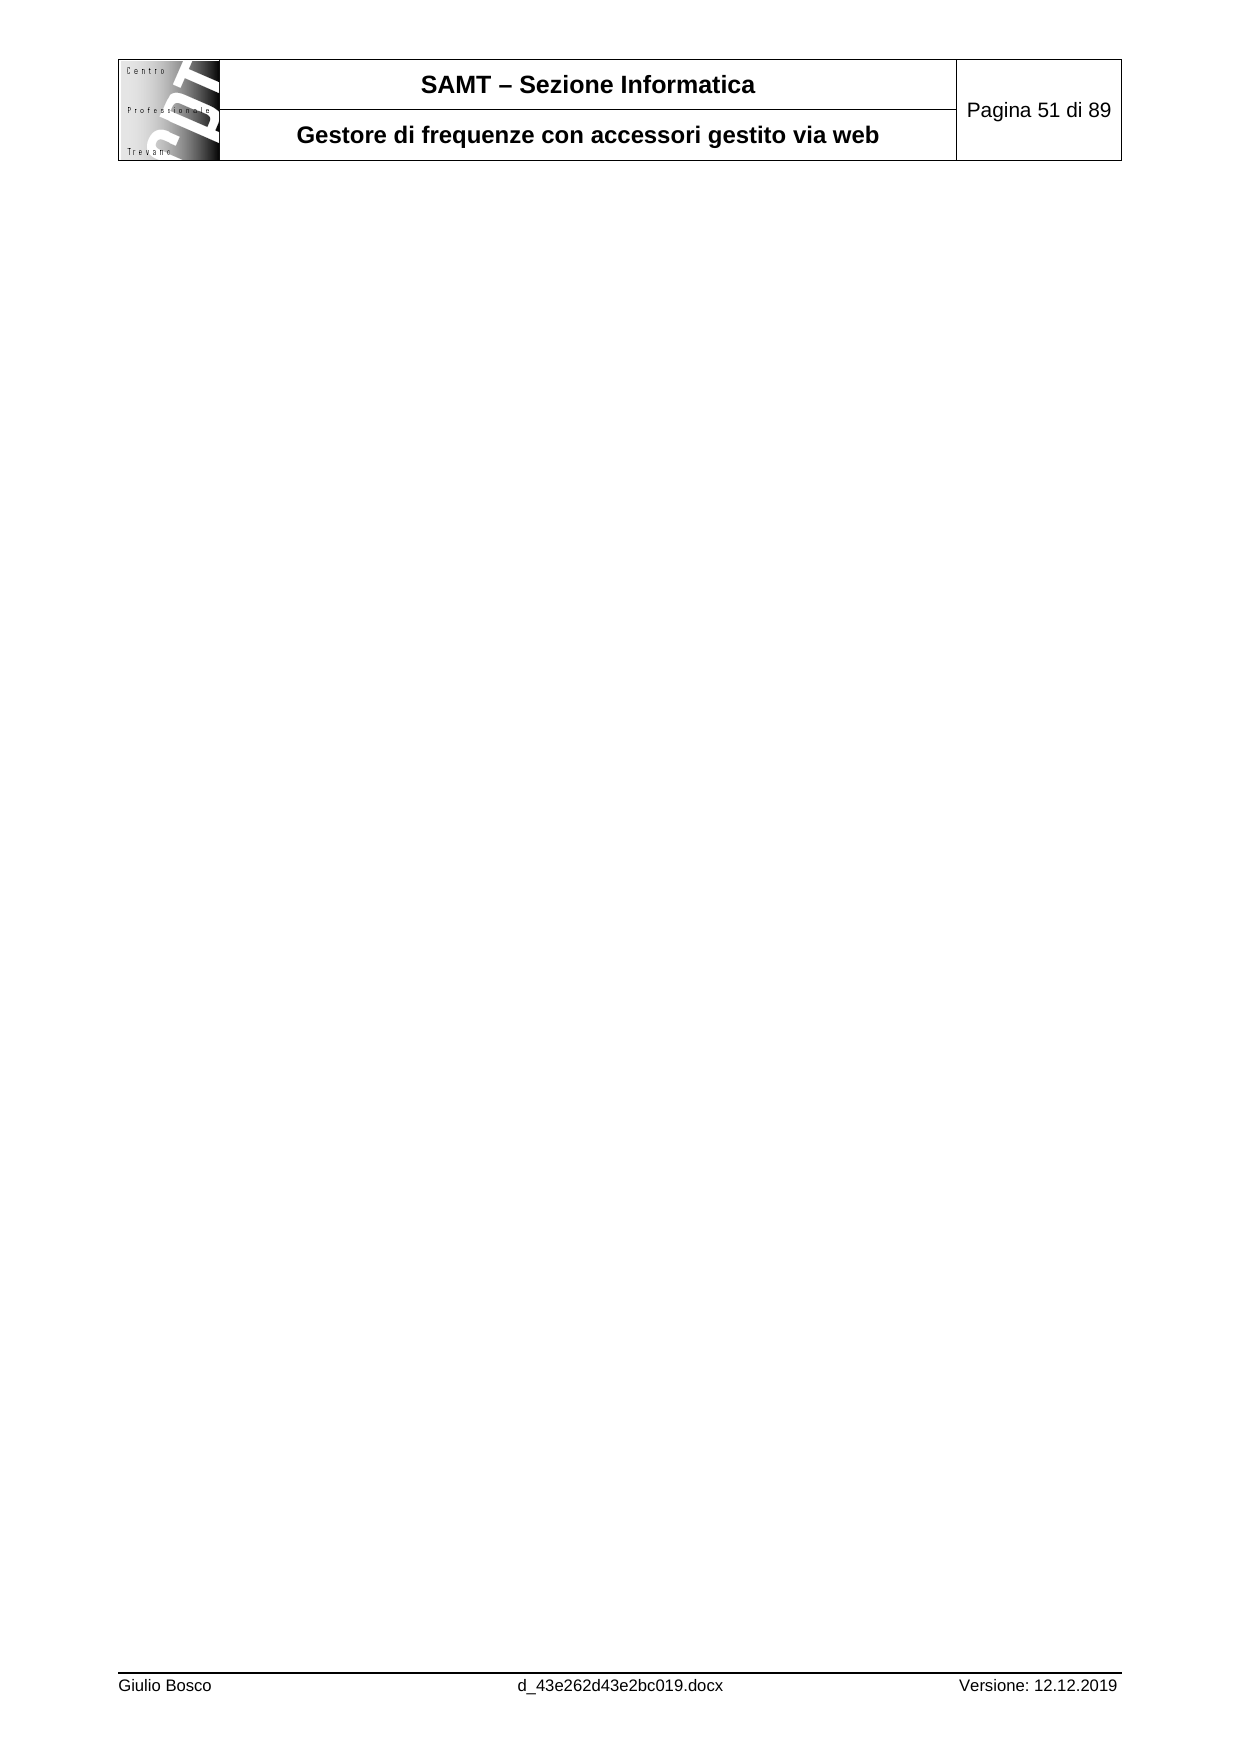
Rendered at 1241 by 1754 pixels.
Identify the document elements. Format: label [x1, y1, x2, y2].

picture [119, 60, 220, 160]
